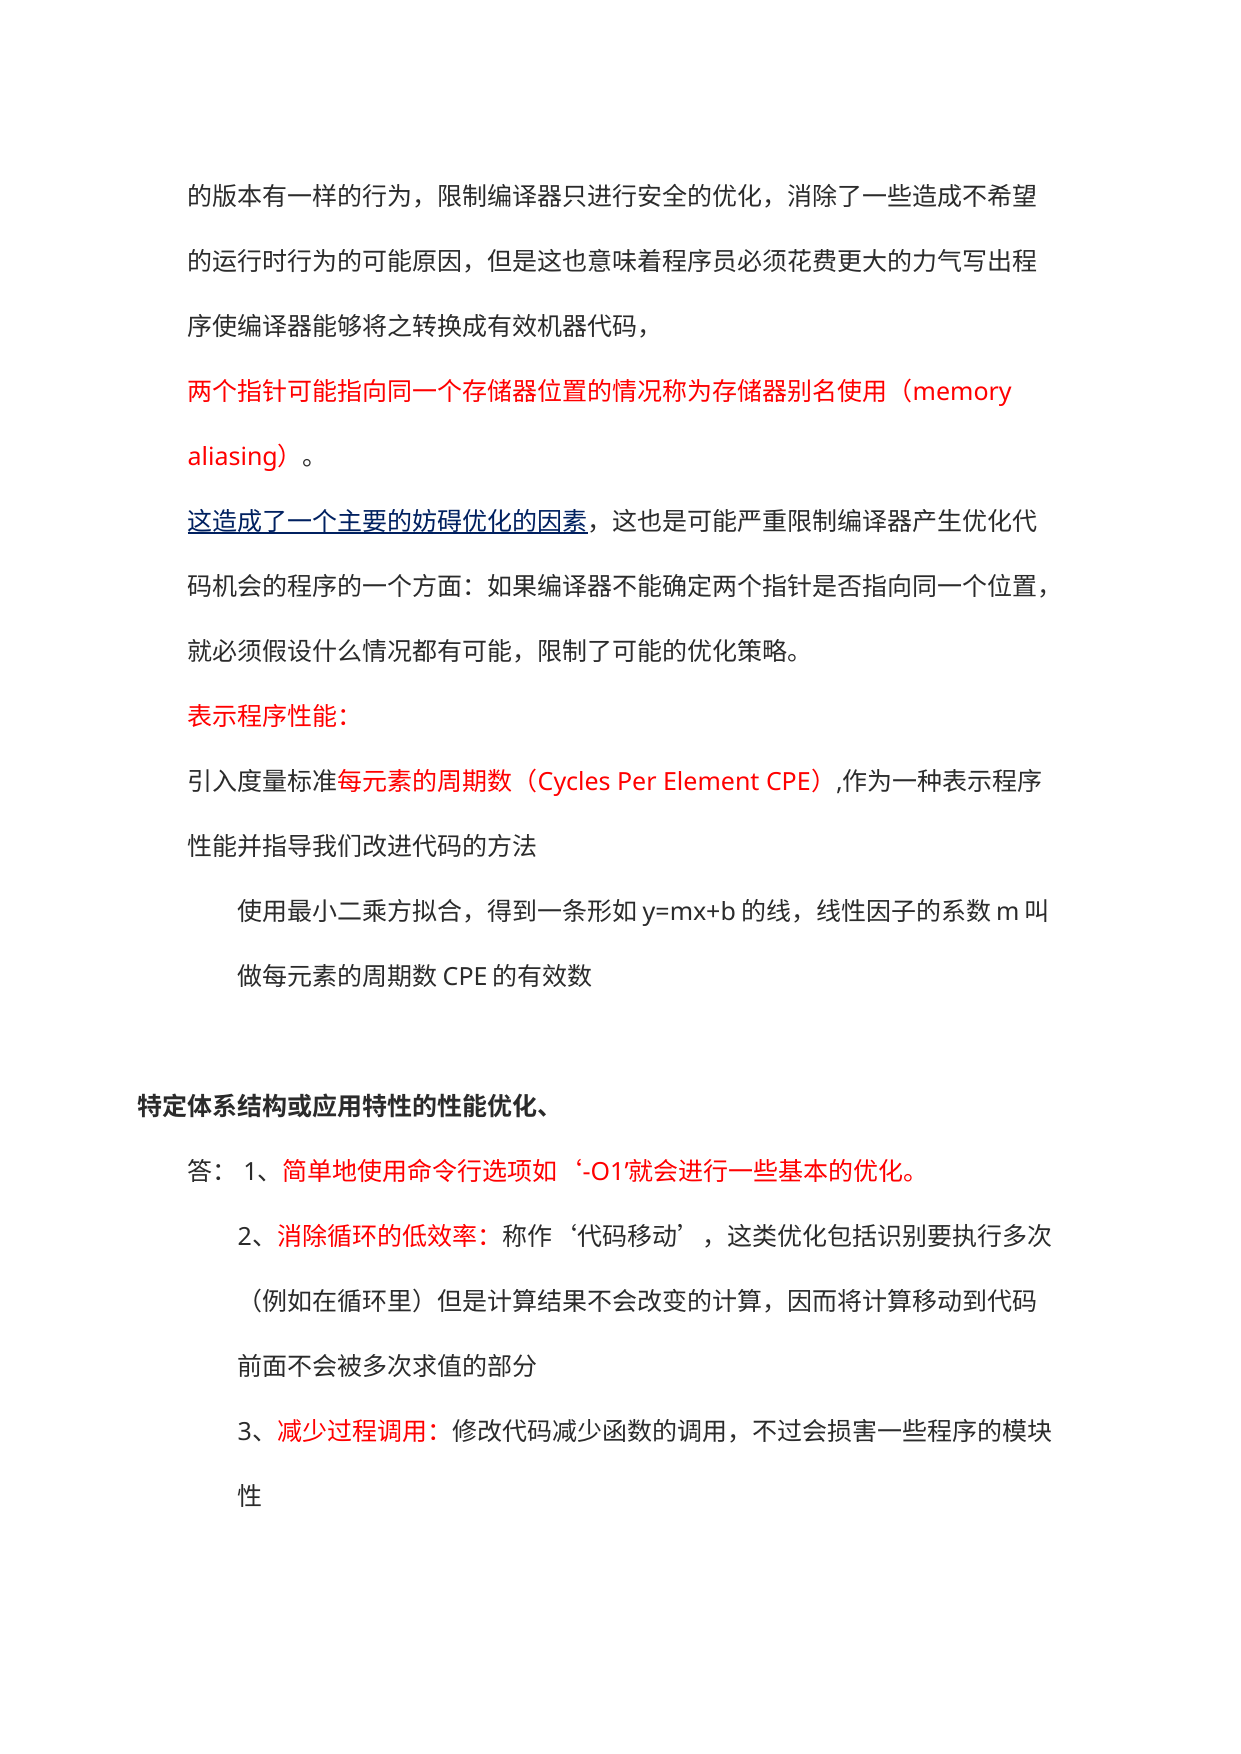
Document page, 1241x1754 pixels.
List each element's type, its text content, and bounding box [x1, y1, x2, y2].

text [187, 162, 1053, 357]
text 特定体系结构或应用特性的性能优化、 [137, 1072, 1053, 1137]
text 两个指针可能指向同一个存储器位置的情况称为存储器别名使用（memory aliasing）。 [187, 357, 1053, 487]
text 2、消除循环的低效率：称作‘代码移动’，这类优化包括识别要执行多次（例如在循环里）但是计算结果不会改变的计算，因而将计算移动到代码前面不会被多次求值的部分 [237, 1202, 1053, 1397]
text 使用最小二乘方拟合，得到一条形如y=mx+b的线，线性因子的系数m叫做每元素的周期数CPE的有效数 [237, 877, 1053, 1007]
text 引入度量标准每元素的周期数（Cycles Per Element CPE）,作为一种表示程序性能并指导我们改进代码的方法 [187, 747, 1053, 877]
text 答： 1、简单地使用命令行选项如‘-O1’就会进行一些基本的优化。 [187, 1137, 1053, 1202]
text 3、减少过程调用：修改代码减少函数的调用，不过会损害一些程序的模块性 [237, 1397, 1053, 1527]
text 表示程序性能： [187, 682, 1053, 747]
text 这造成了一个主要的妨碍优化的因素，这也是可能严重限制编译器产生优化代码机会的程序的一个方面：如果编译器不能确定两个指针是否指向同一个位置，就必须假设什么情况都有可能，限制了可能的优化策略。 [187, 487, 1053, 682]
